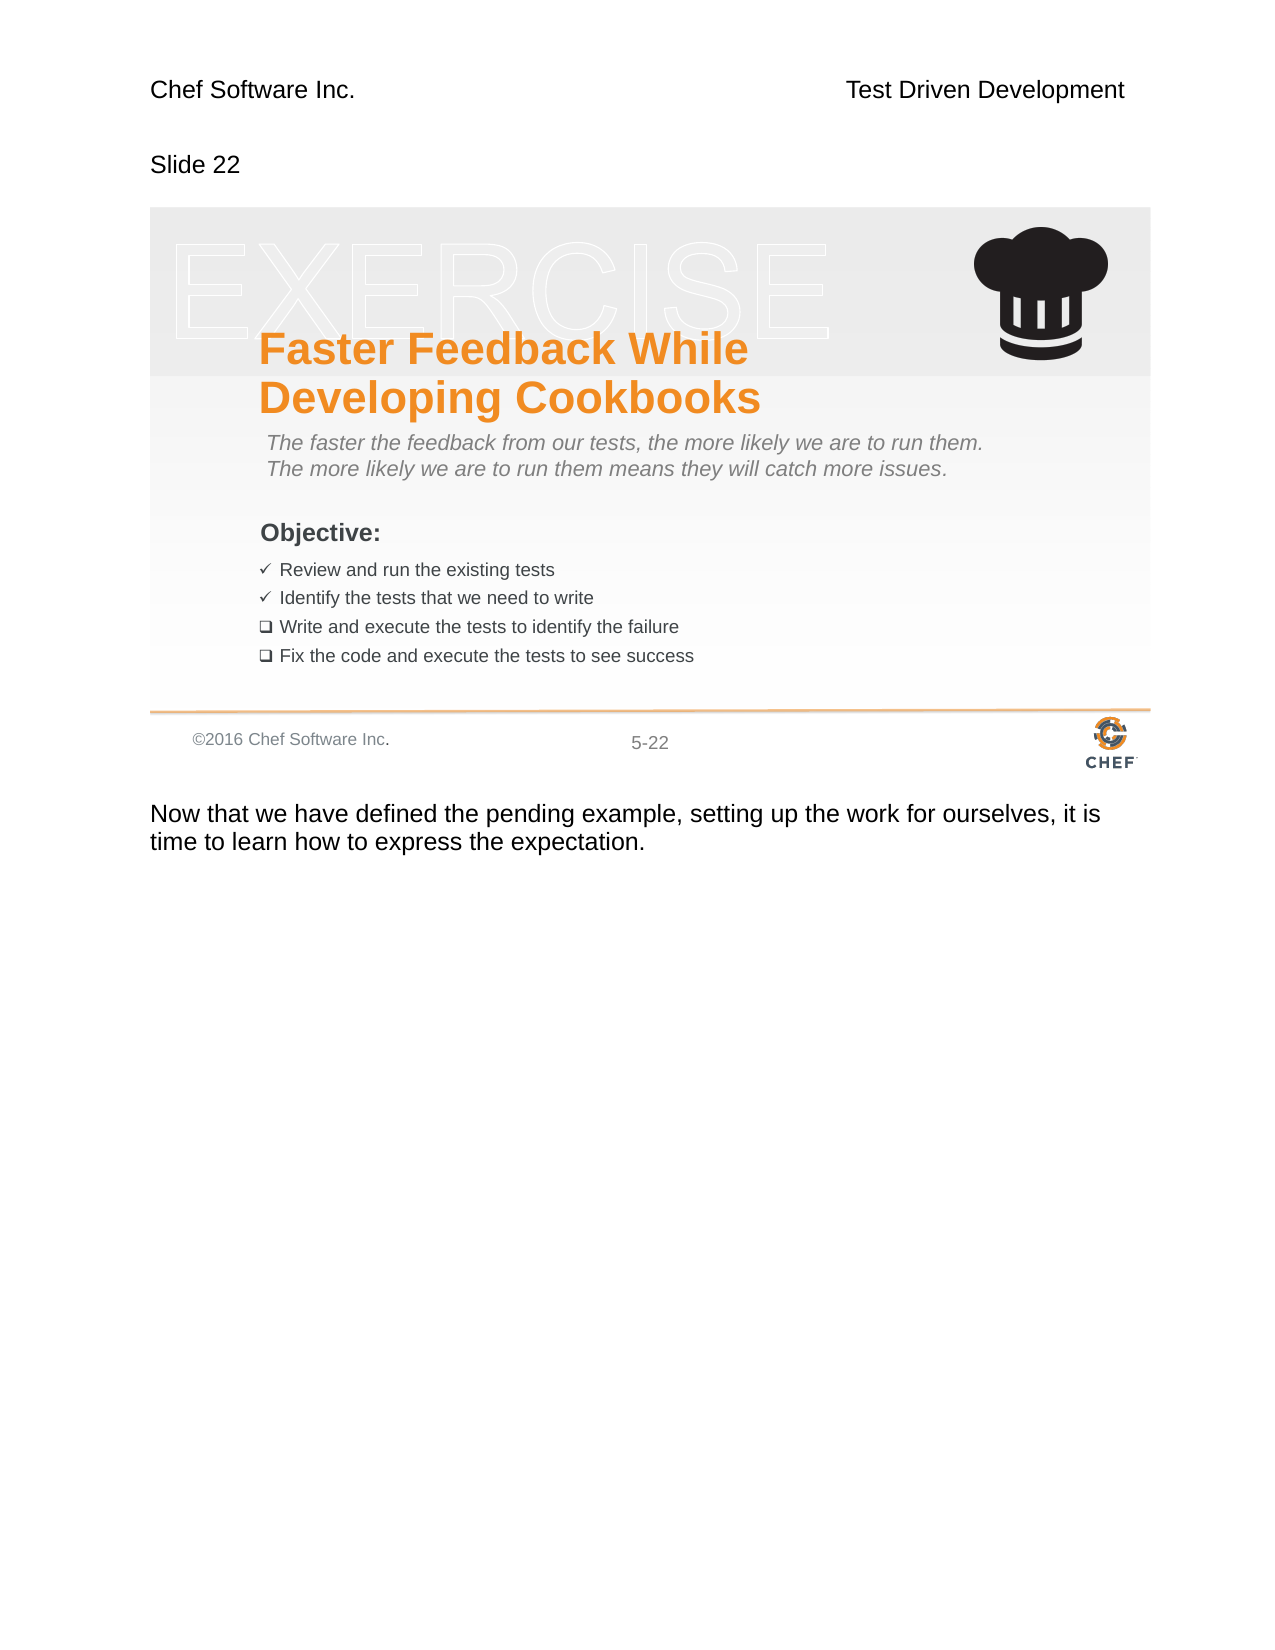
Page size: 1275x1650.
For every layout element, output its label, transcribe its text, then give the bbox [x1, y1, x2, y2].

text Now that we have defined the pending example, setting up the work for ourselves, it is time to learn how to express the expectation. [150, 798, 1125, 856]
text Slide 22 [150, 150, 1125, 179]
